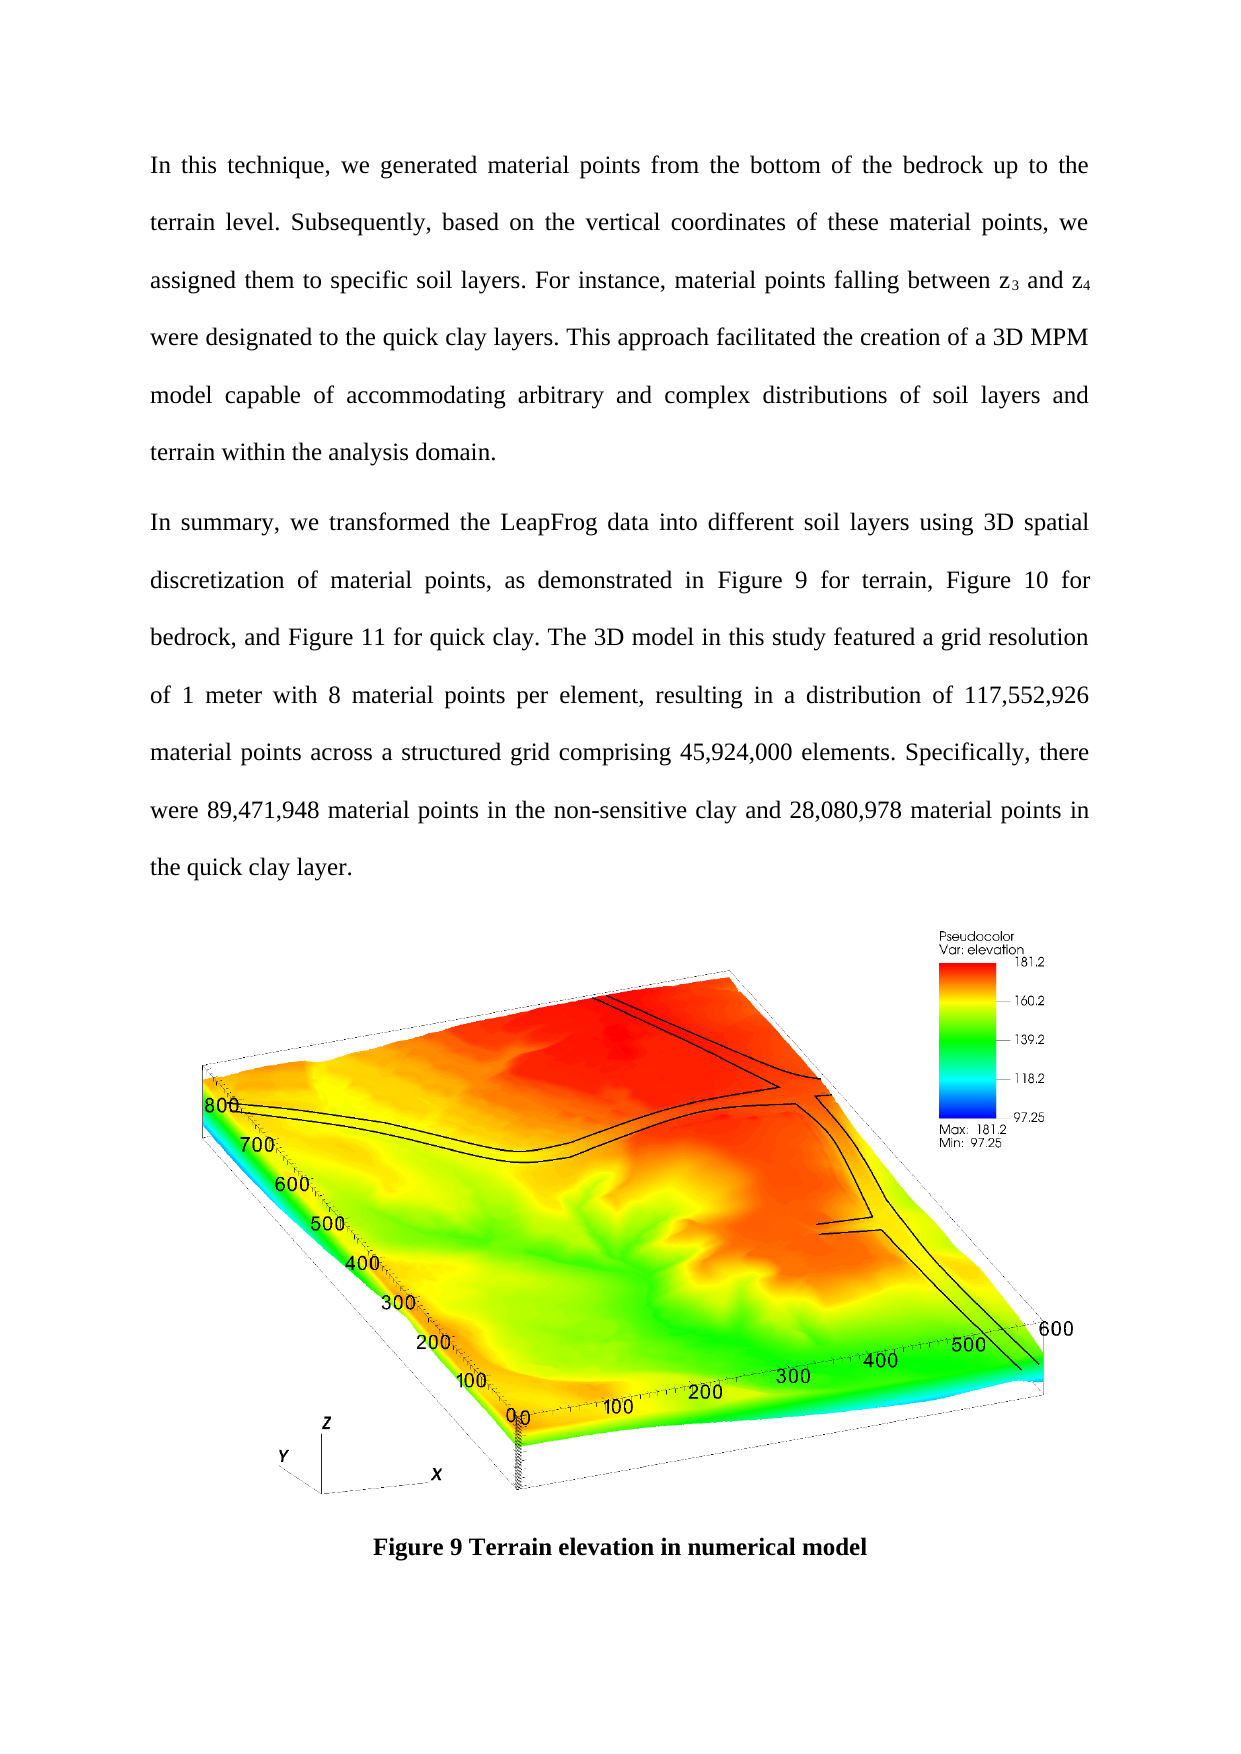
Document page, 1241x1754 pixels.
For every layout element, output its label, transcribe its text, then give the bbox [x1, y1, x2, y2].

text In summary, we transformed the LeapFrog data into different soil layers using 3D spatial discretization of material points, as demonstrated in Figure 9 for terrain, Figure 10 for bedrock, and Figure 11 for quick clay. The 3D model in this study featured a grid resolution of 1 meter with 8 material points per element, resulting in a distribution of 117,552,926 material points across a structured grid comprising 45,924,000 elements. Specifically, there were 89,471,948 material points in the non-sensitive clay and 28,080,978 material points in the quick clay layer. [150, 507, 1090, 881]
text In this technique, we generated material points from the bottom of the bedrock up to the terrain level. Subsequently, based on the vertical coordinates of these material points, we assigned them to specific soil layers. For instance, material points falling between z3 and z4 were designated to the quick clay layers. This approach facilitated the creation of a 3D MPM model capable of accommodating arbitrary and complex distributions of soil layers and terrain within the analysis domain. [150, 150, 1090, 466]
picture [182, 922, 1091, 1513]
